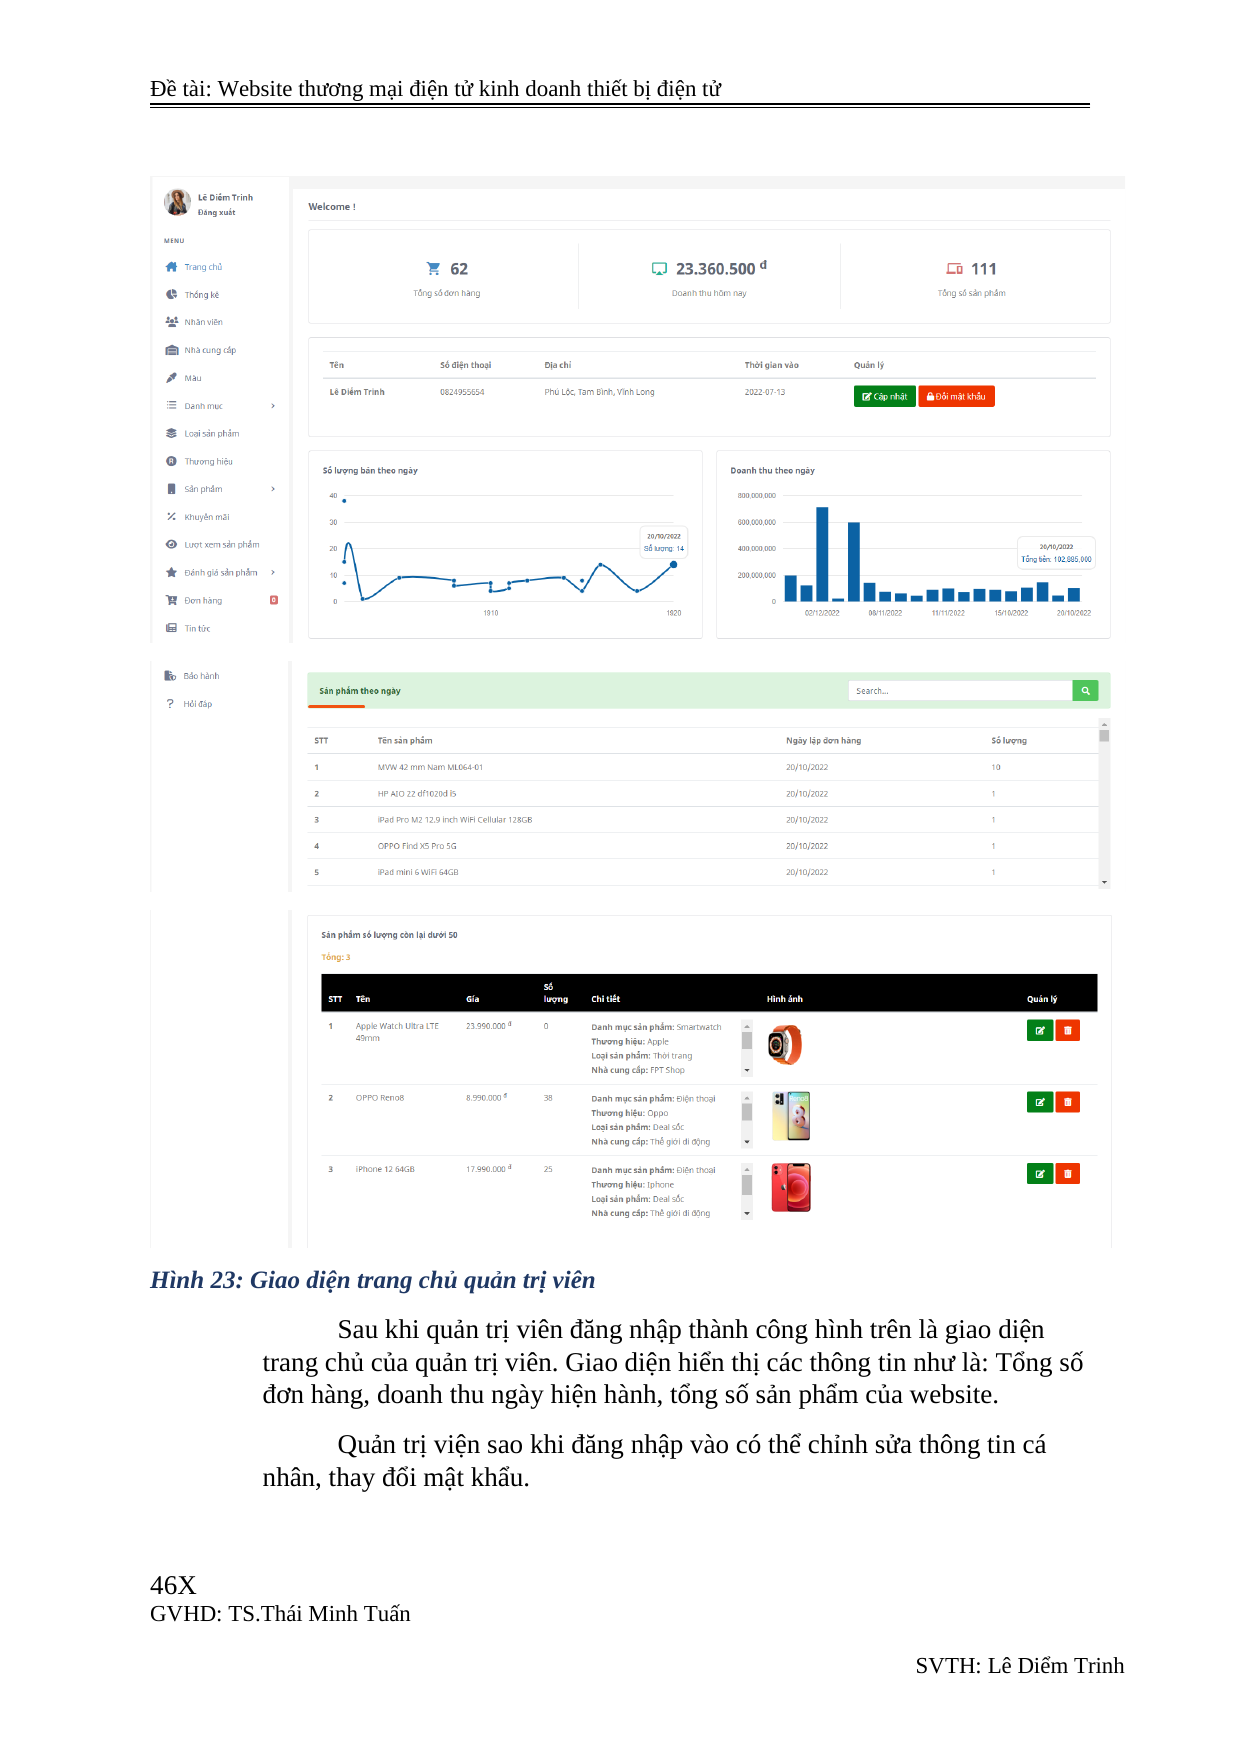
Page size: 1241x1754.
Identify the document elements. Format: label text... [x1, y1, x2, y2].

text Sau khi quản trị viên đăng nhập thành công hình trên là giao diện trang chủ của quản trị viên. Giao diện hiển thị các thông tin như là: Tổng số đơn hàng, doanh thu ngày hiện hành, tổng số sản phẩm của website. [262, 1313, 1090, 1410]
picture [150, 661, 1125, 892]
picture [150, 176, 1125, 643]
text Quản trị viện sao khi đăng nhập vào có thể chỉnh sửa thông tin cá nhân, thay đổi mật khẩu. [262, 1428, 1090, 1492]
picture [150, 910, 1125, 1248]
